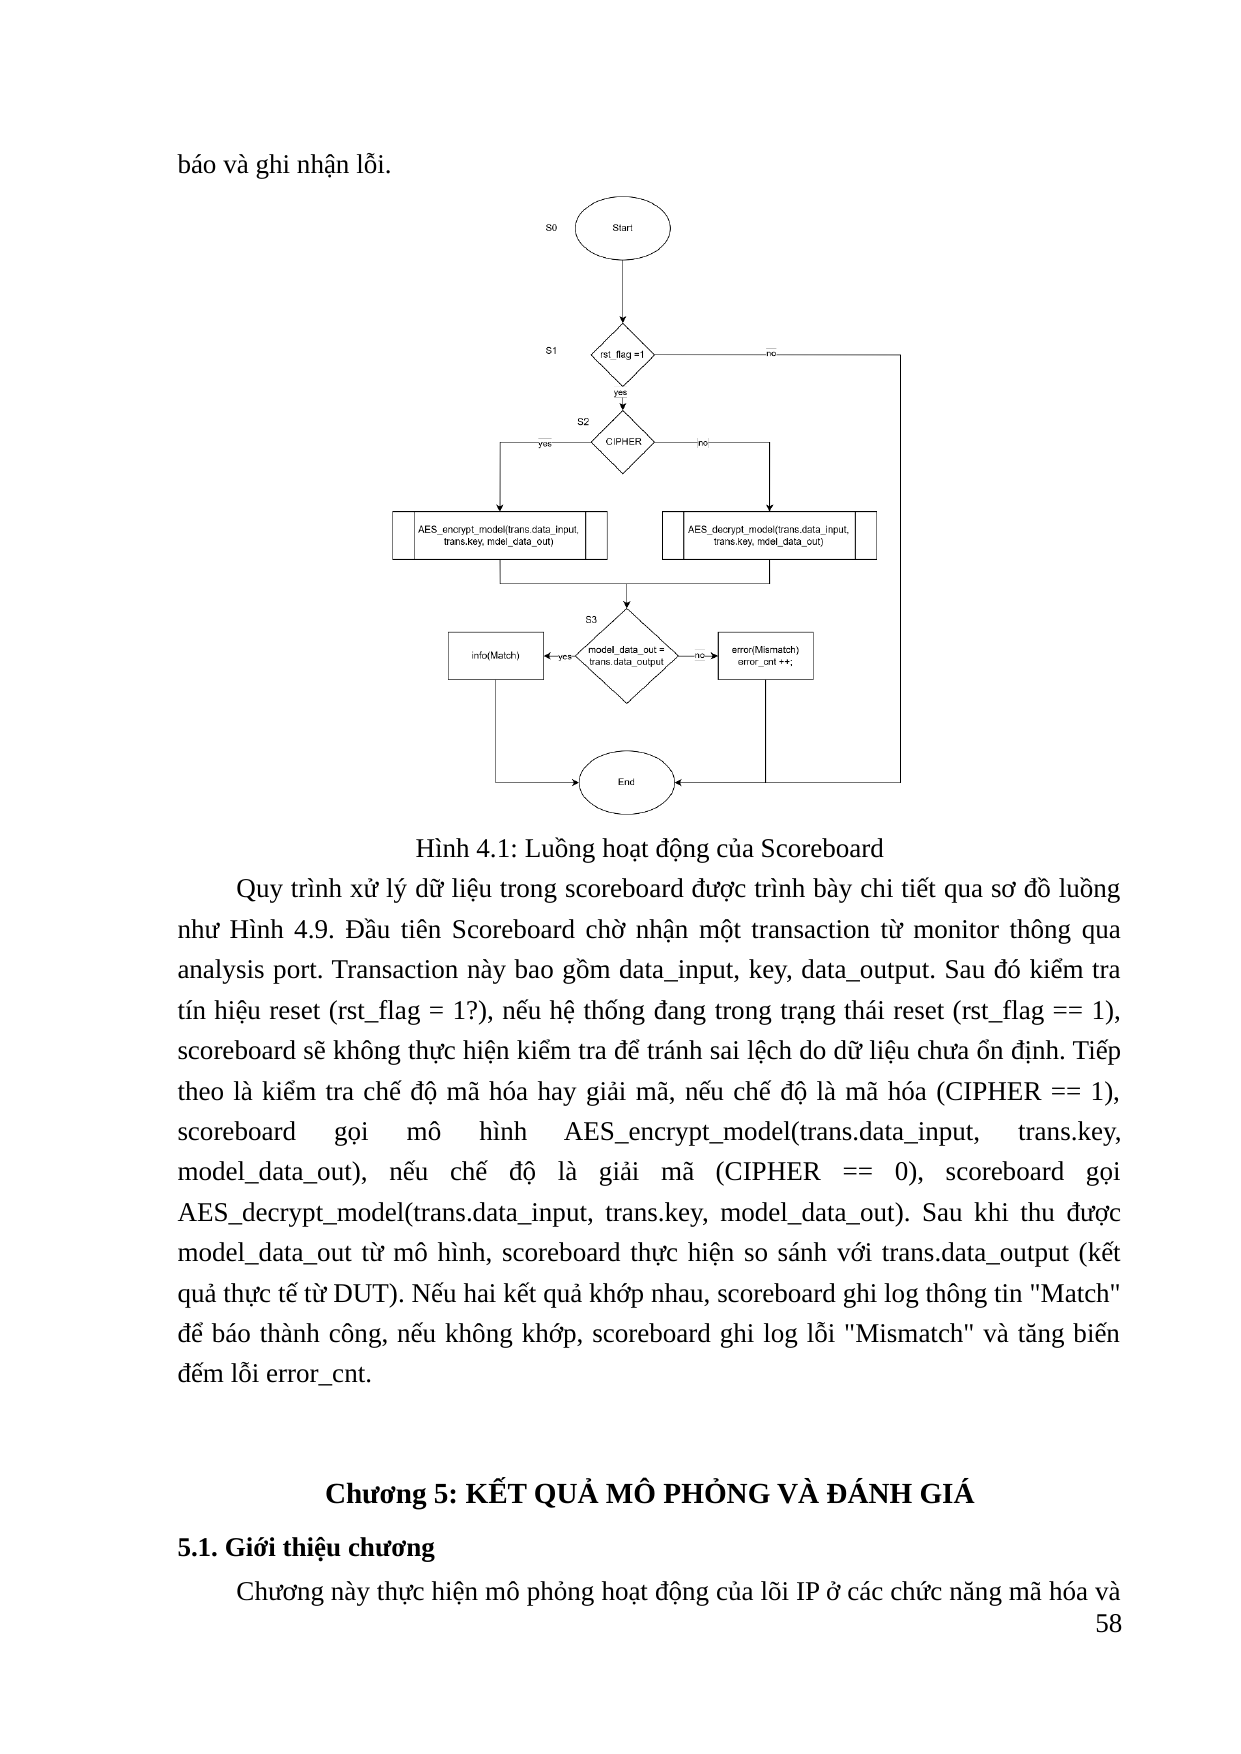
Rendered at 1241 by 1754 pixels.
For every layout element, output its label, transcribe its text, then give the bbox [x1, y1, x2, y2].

picture [385, 188, 915, 823]
text Luồng hoạt động của Scoreboard [177, 832, 1122, 863]
subtitle Giới thiệu chương [177, 1531, 1122, 1562]
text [177, 148, 1122, 179]
subtitle KẾT QUẢ MÔ PHỎNG VÀ ĐÁNH GIÁ [177, 1476, 1122, 1509]
text Quy trình xử lý dữ liệu trong scoreboard được trình bày chi tiết qua sơ đồ luồng như Hình 4.9. Đầu tiên Scoreboard chờ nhận một transaction từ monitor thông qua analysis port. Transaction này bao gồm data_input, key, data_output. Sau đó kiểm tra tín hiệu reset (rst_flag = 1?), nếu hệ thống đang trong trạng thái reset (rst_flag == 1), scoreboard sẽ không thực hiện kiểm tra để tránh sai lệch do dữ liệu chưa ổn định. Tiếp theo là kiểm tra chế độ mã hóa hay giải mã, nếu chế độ là mã hóa (CIPHER == 1), scoreboard gọi mô hình AES_encrypt_model(trans.data_input, trans.key, model_data_out), nếu chế độ là giải mã (CIPHER == 0), scoreboard gọi AES_decrypt_model(trans.data_input, trans.key, model_data_out). Sau khi thu được model_data_out từ mô hình, scoreboard thực hiện so sánh với trans.data_output (kết quả thực tế từ DUT). Nếu hai kết quả khớp nhau, scoreboard ghi log thông tin "Match" để báo thành công, nếu không khớp, scoreboard ghi log lỗi "Mismatch" và tăng biến đếm lỗi error_cnt. [177, 872, 1122, 1389]
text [177, 1575, 1122, 1606]
